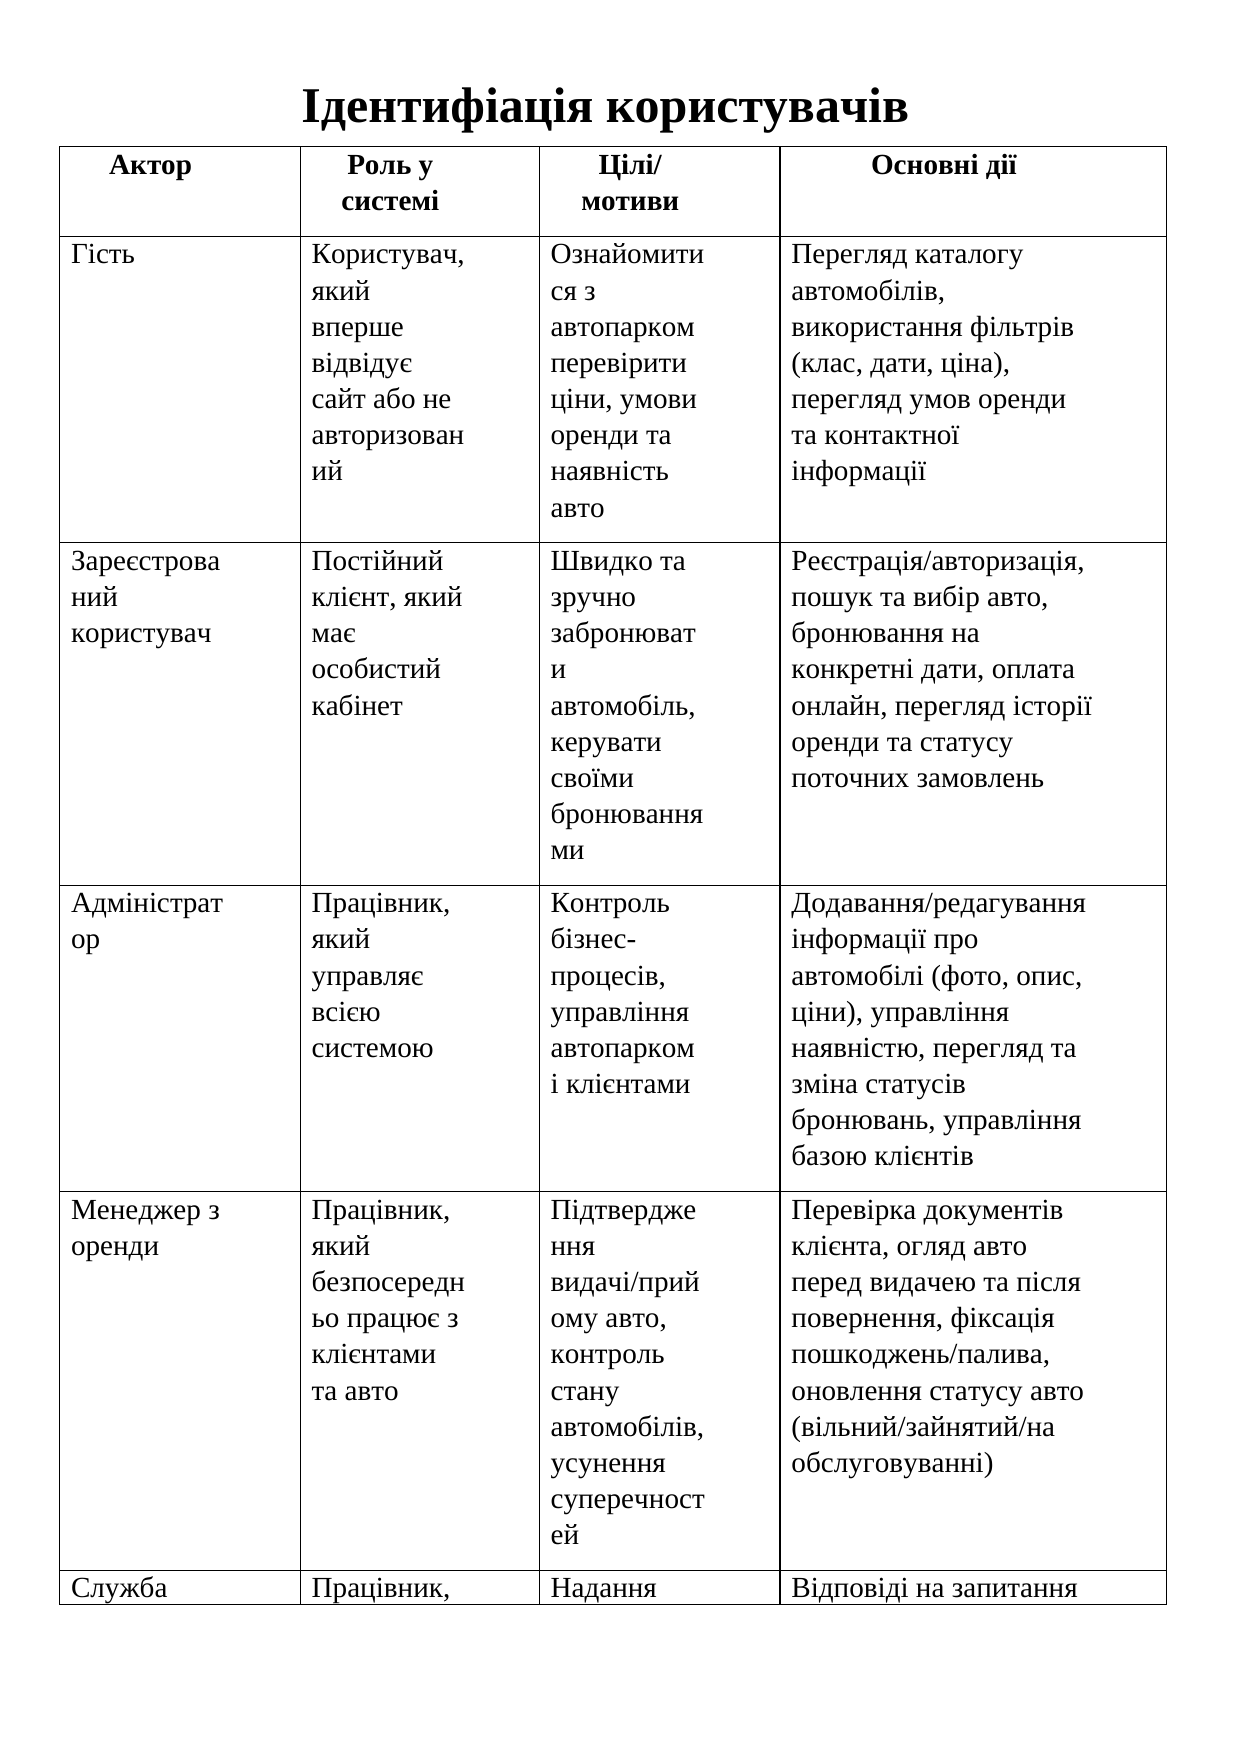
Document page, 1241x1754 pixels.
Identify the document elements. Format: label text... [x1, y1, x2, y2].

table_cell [301, 1571, 539, 1604]
table_cell Працівник, який безпосередньо працює з клієнтами та авто [301, 1192, 539, 1569]
table_cell Працівник, який управляє всією системою [301, 886, 539, 1191]
table_header Актор [60, 147, 300, 236]
table_cell Користувач, який вперше відвідує сайт або не авторизований [301, 237, 539, 542]
table_cell Швидко та зручно забронювати автомобіль, керувати своїми бронюваннями [540, 543, 779, 884]
table_cell Додавання/редагування інформації про автомобілі (фото, опис, ціни), управління наявністю, перегляд та зміна статусів бронювань, управління базою клієнтів [781, 886, 1166, 1191]
table_cell Постійний клієнт, який має особистий кабінет [301, 543, 539, 884]
table_cell Перегляд каталогу автомобілів, використання фільтрів (клас, дати, ціна), перегляд умов оренди та контактної інформації [781, 237, 1166, 542]
table_cell Підтвердження видачі/прийому авто, контроль стану автомобілів, усунення суперечностей [540, 1192, 779, 1569]
table_cell Служба підтримки [60, 1571, 300, 1604]
table_cell Перевірка документів клієнта, огляд авто перед видачею та після повернення, фіксація пошкоджень/палива, оновлення статусу авто (вільний/зайнятий/на обслуговуванні) [781, 1192, 1166, 1569]
table_header Роль у системі [301, 147, 539, 236]
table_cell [540, 1571, 779, 1604]
table_cell Ознайомитися з автопарком перевірити ціни, умови оренди та наявність авто [540, 237, 779, 542]
table_cell Зареєстрований користувач [60, 543, 300, 884]
table_cell Менеджер з оренди [60, 1192, 300, 1569]
table_cell Реєстрація/авторизація, пошук та вибір авто, бронювання на конкретні дати, оплата онлайн, перегляд історії оренди та статусу поточних замовлень [781, 543, 1166, 884]
table_header Цілі/мотиви [540, 147, 779, 236]
table_cell Гість [60, 237, 300, 542]
subtitle Ідентифіація користувачів [59, 76, 1152, 133]
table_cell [781, 1571, 1166, 1604]
table_header Основні дії [781, 147, 1166, 236]
table_cell Адміністратор [60, 886, 300, 1191]
table_cell Контроль бізнес-процесів, управління автопарком і клієнтами [540, 886, 779, 1191]
